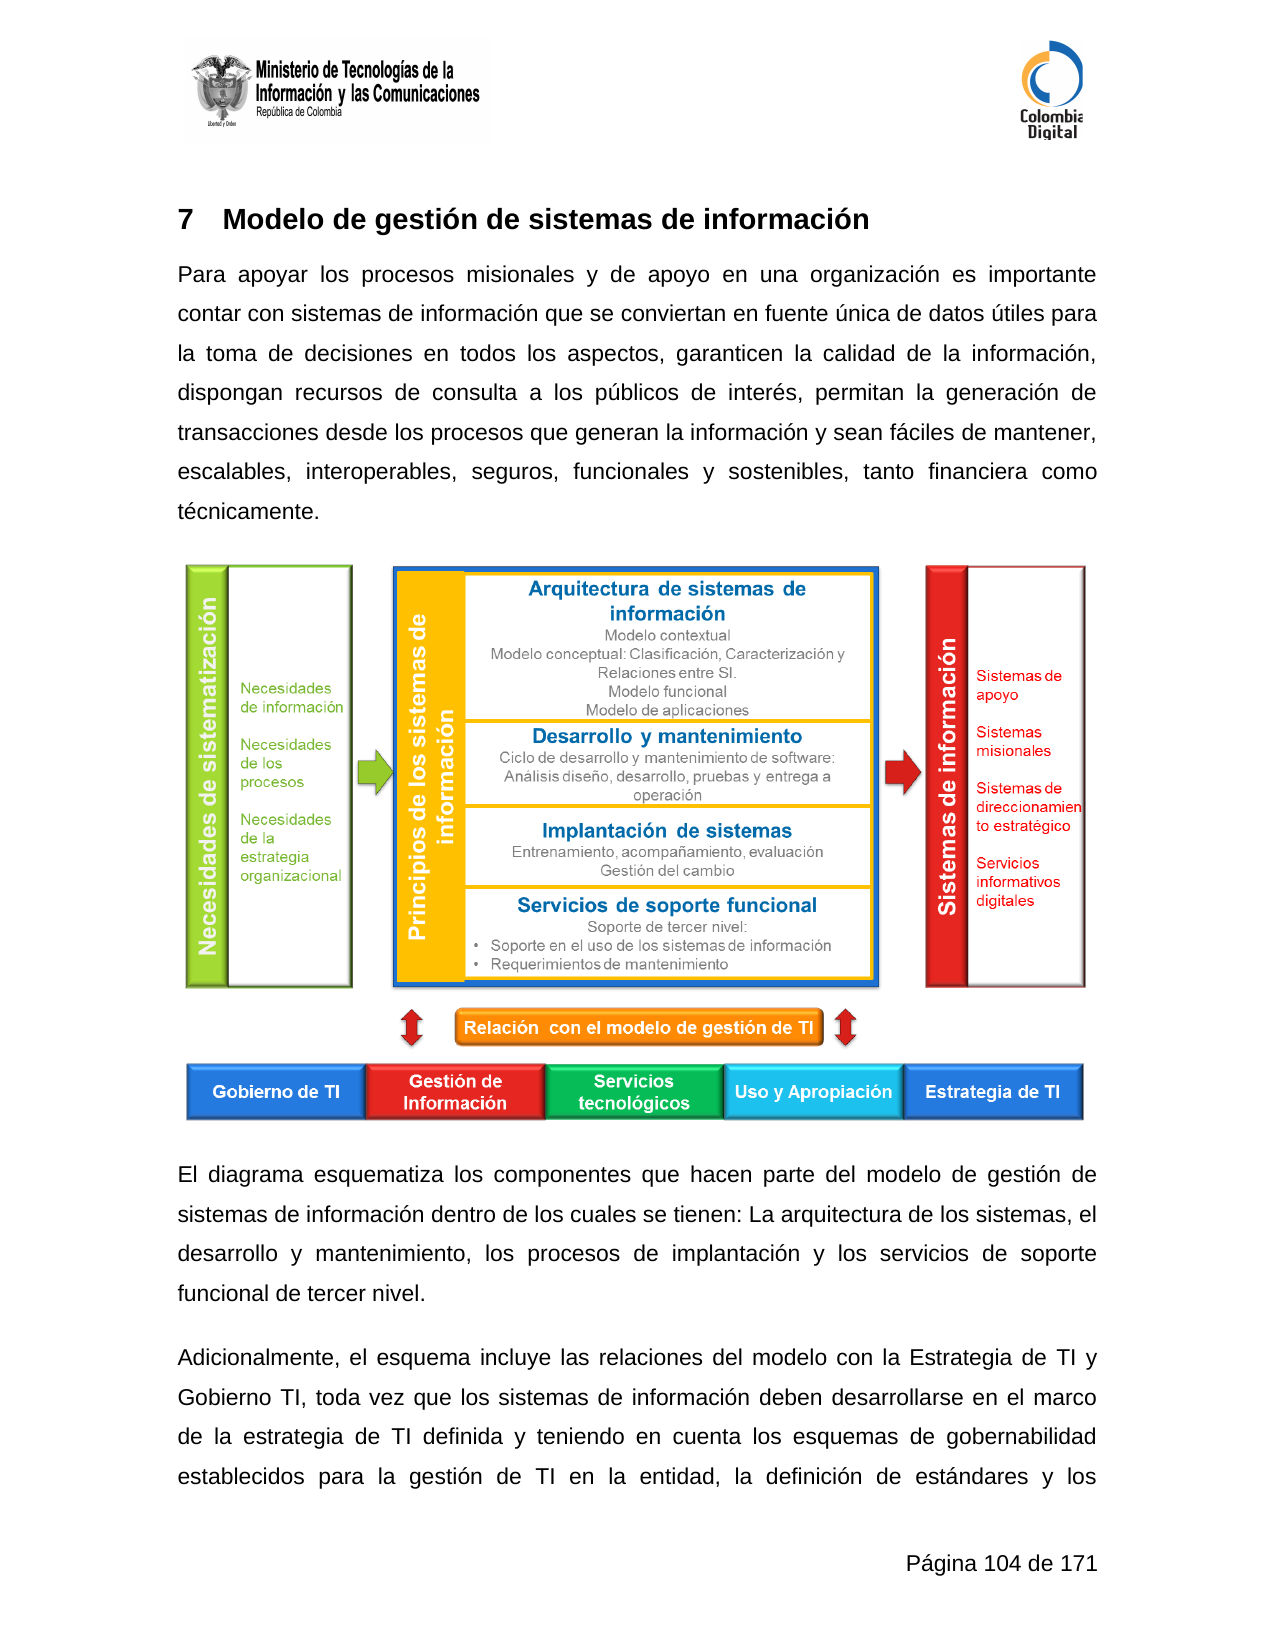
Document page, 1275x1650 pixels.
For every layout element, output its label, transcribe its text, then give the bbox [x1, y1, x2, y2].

picture [1020, 39, 1083, 139]
subtitle Modelo de gestión de sistemas de información [177, 202, 1098, 236]
text Para apoyar los procesos misionales y de apoyo en una organización es importante contar con sistemas de información que se conviertan en fuente única de datos útiles para la toma de decisiones en todos los aspectos, garanticen la calidad de la información, dispongan recursos de consulta a los públicos de interés, permitan la generación de transacciones desde los procesos que generan la información y sean fáciles de mantener, escalables, interoperables, seguros, funcionales y sostenibles, tanto financiera como técnicamente. [177, 261, 1098, 524]
text El diagrama esquematiza los componentes que hacen parte del modelo de gestión de sistemas de información dentro de los cuales se tienen: La arquitectura de los sistemas, el desarrollo y mantenimiento, los procesos de implantación y los servicios de soporte funcional de tercer nivel. [177, 1161, 1098, 1306]
picture [184, 562, 1091, 1124]
